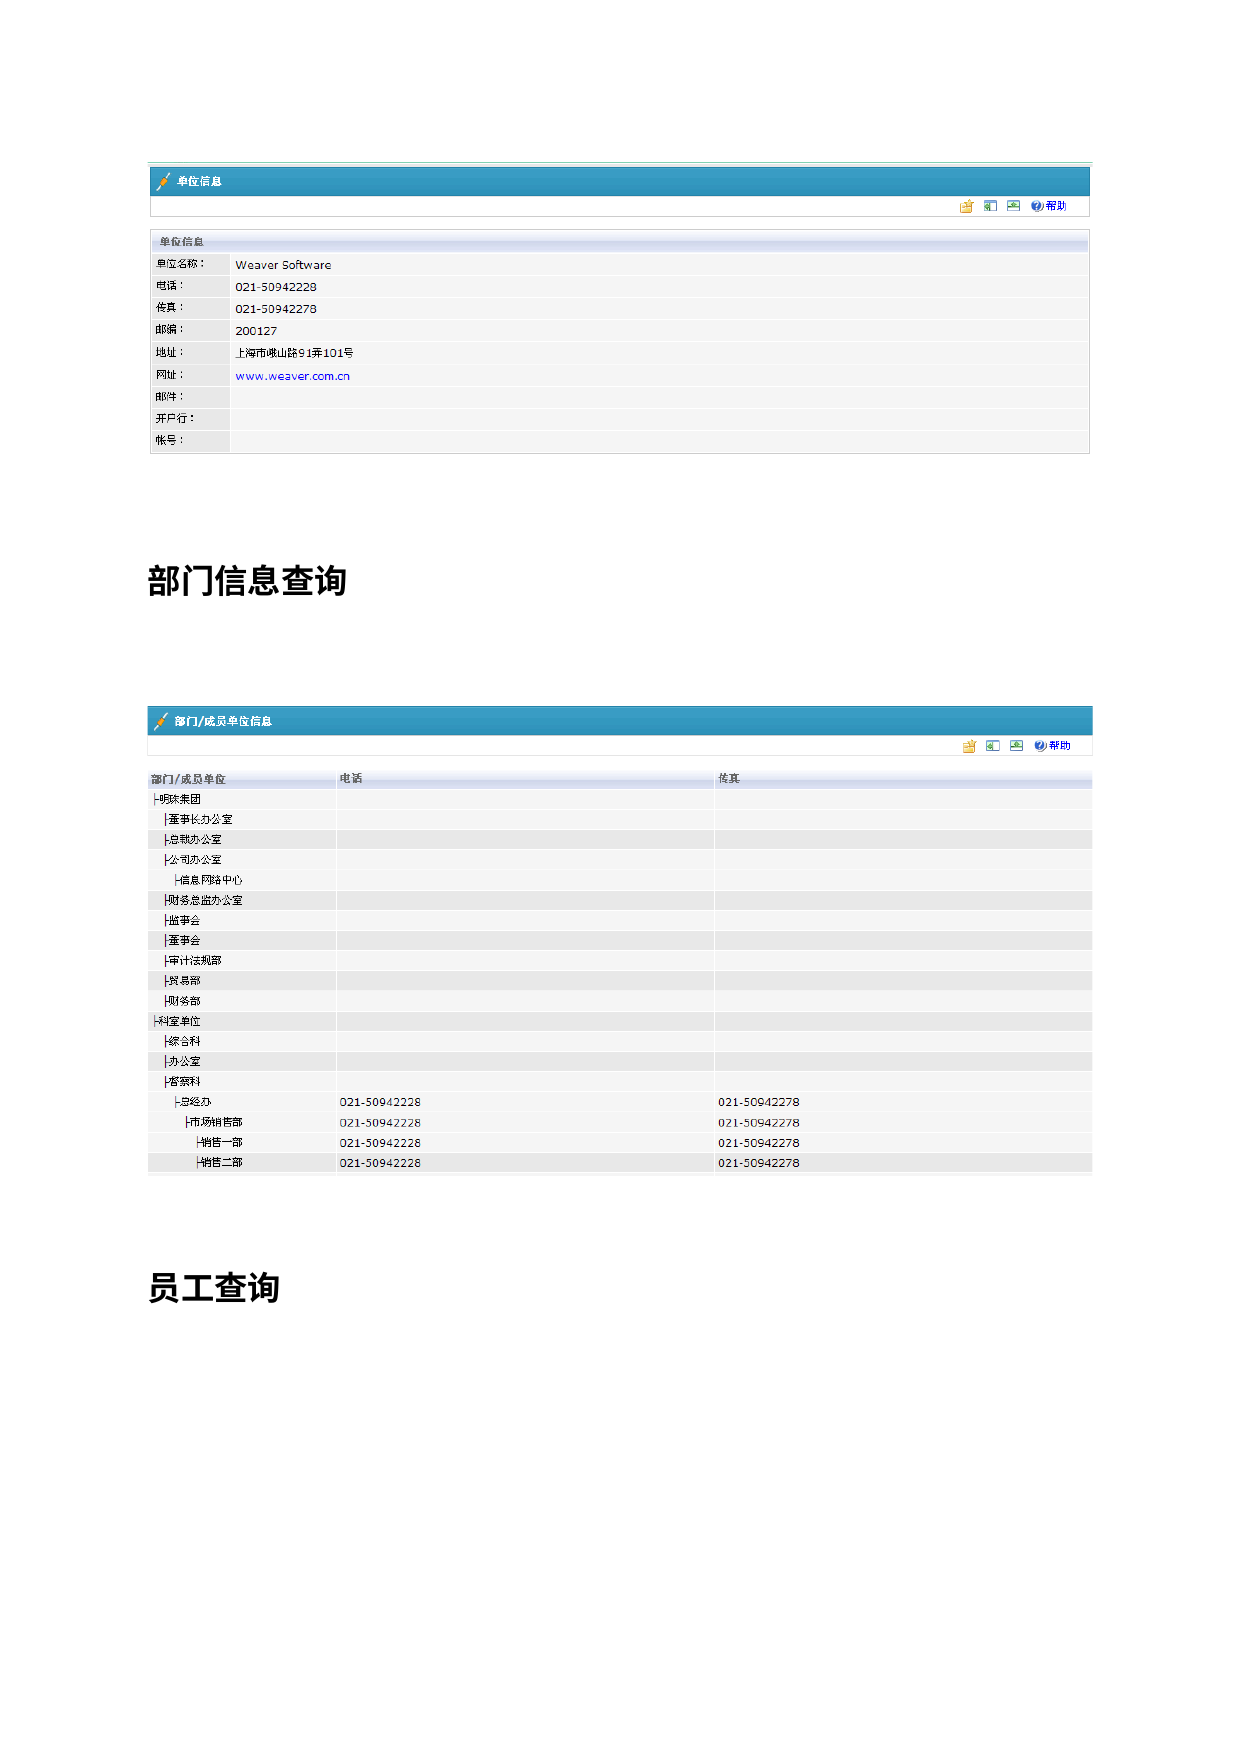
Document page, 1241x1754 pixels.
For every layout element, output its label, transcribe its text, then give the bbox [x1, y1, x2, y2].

picture [147, 706, 1093, 1176]
subtitle 员工查询 [148, 1253, 1093, 1318]
subtitle 部门信息查询 [148, 547, 1093, 612]
picture [147, 162, 1093, 456]
